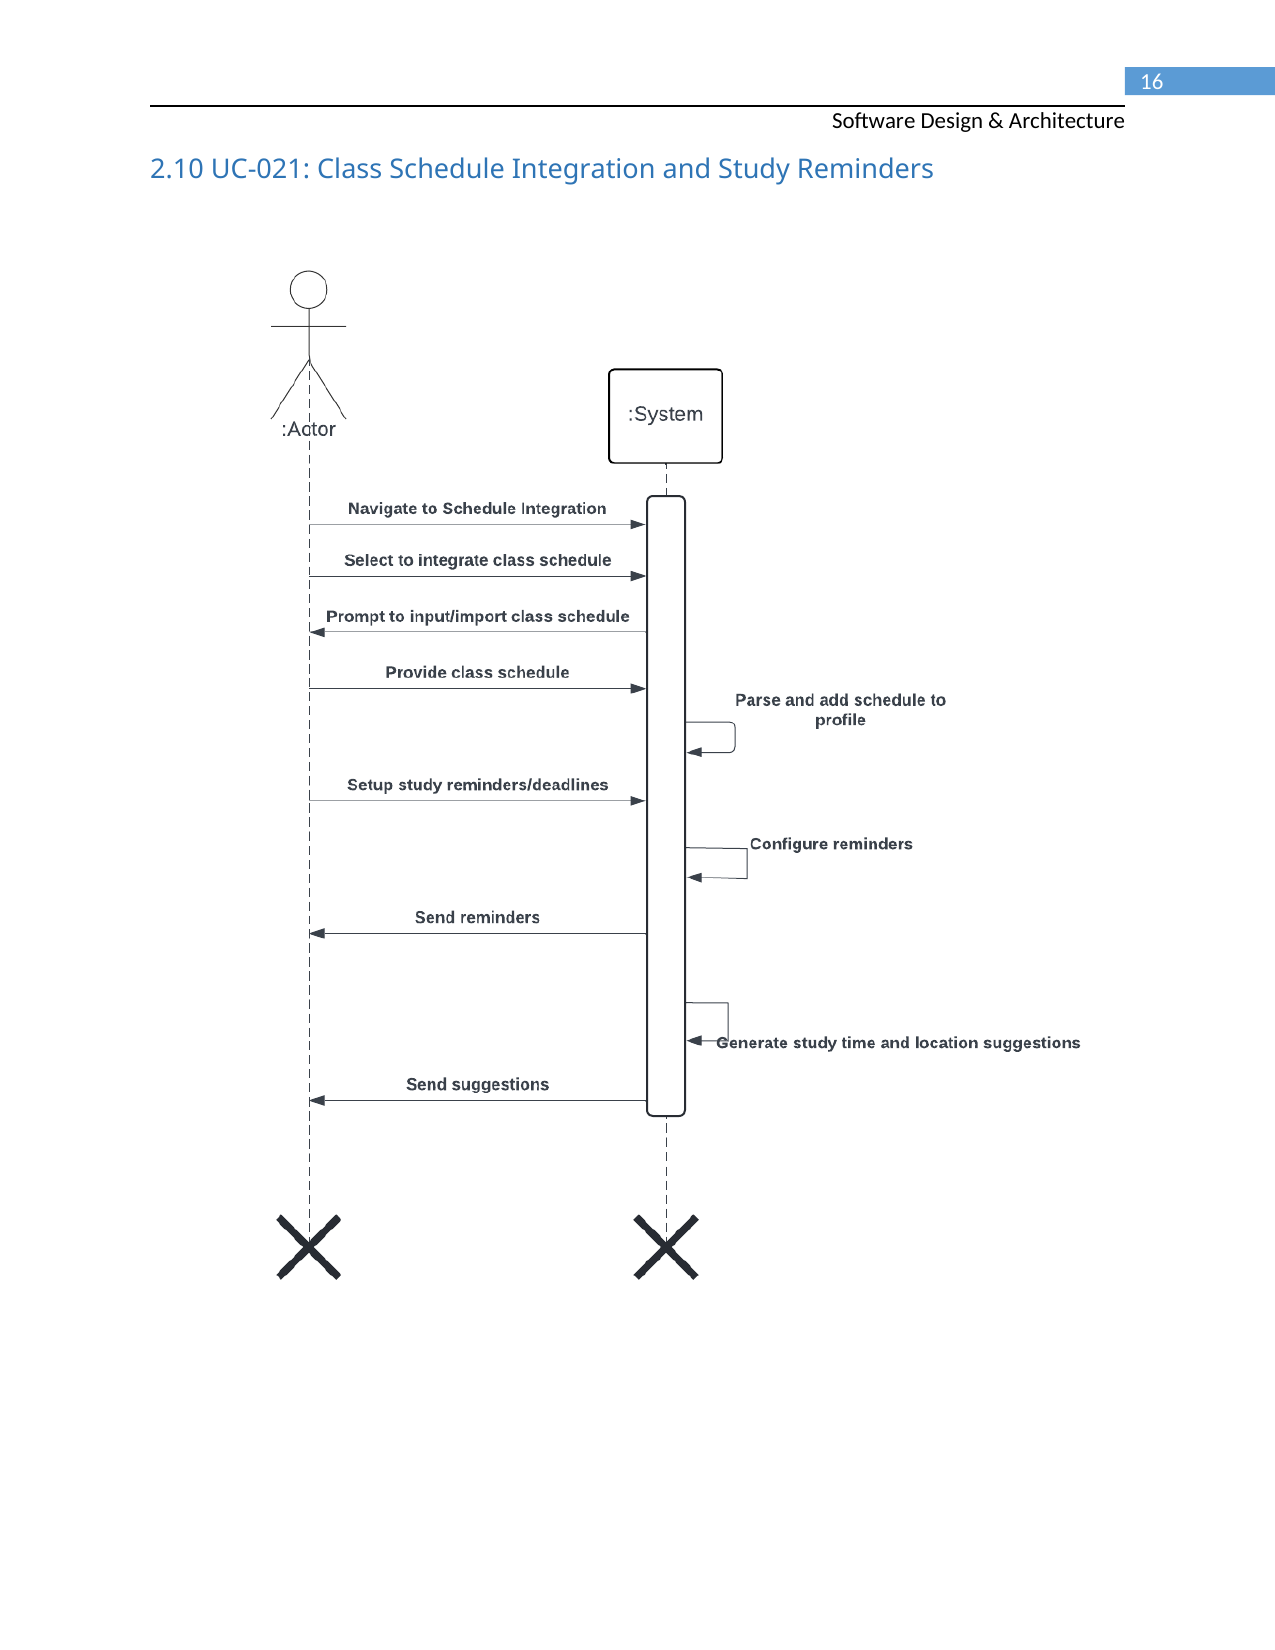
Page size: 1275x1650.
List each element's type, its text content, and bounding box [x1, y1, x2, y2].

subtitle 2.10 UC-021: Class Schedule Integration and Study Reminders [150, 150, 1125, 187]
picture [158, 233, 1117, 1322]
